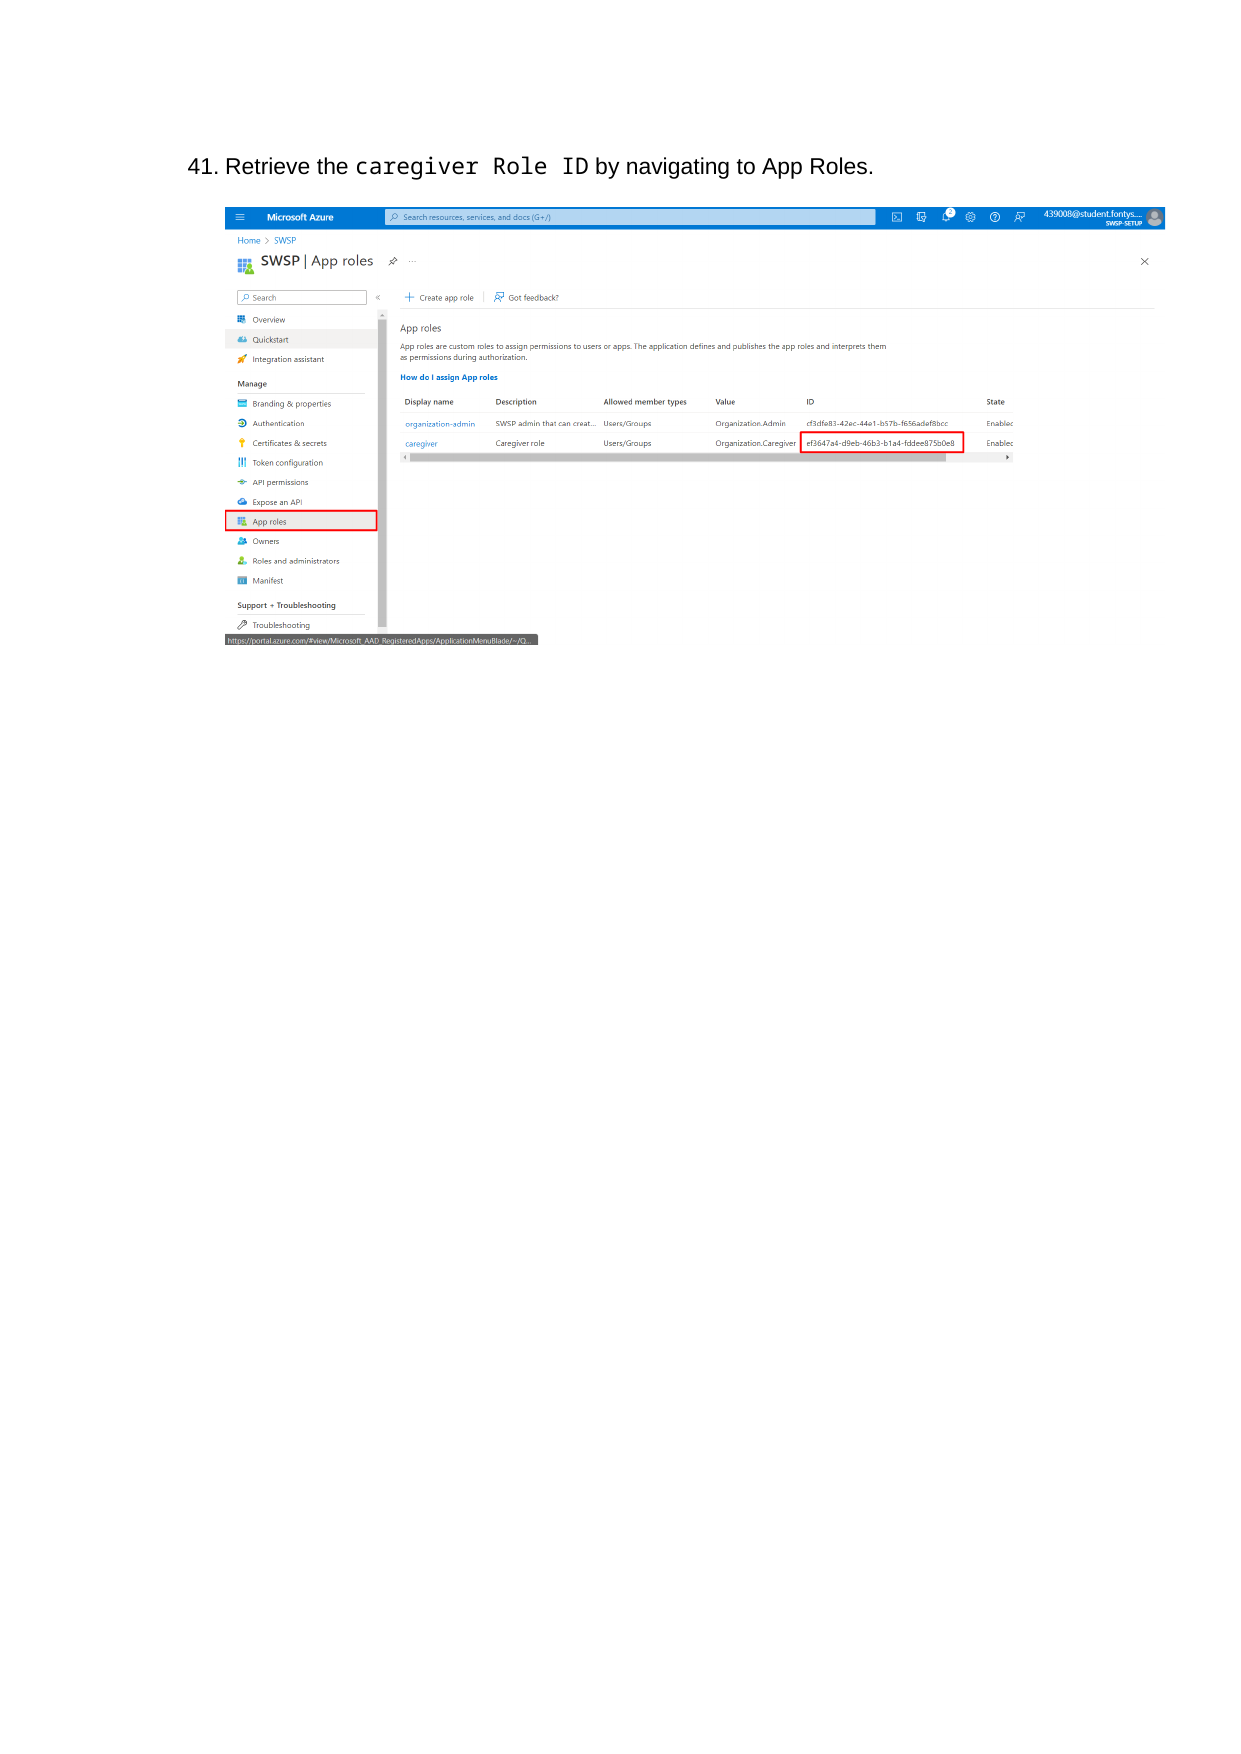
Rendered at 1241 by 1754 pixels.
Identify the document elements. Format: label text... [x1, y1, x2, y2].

picture [225, 207, 1166, 645]
